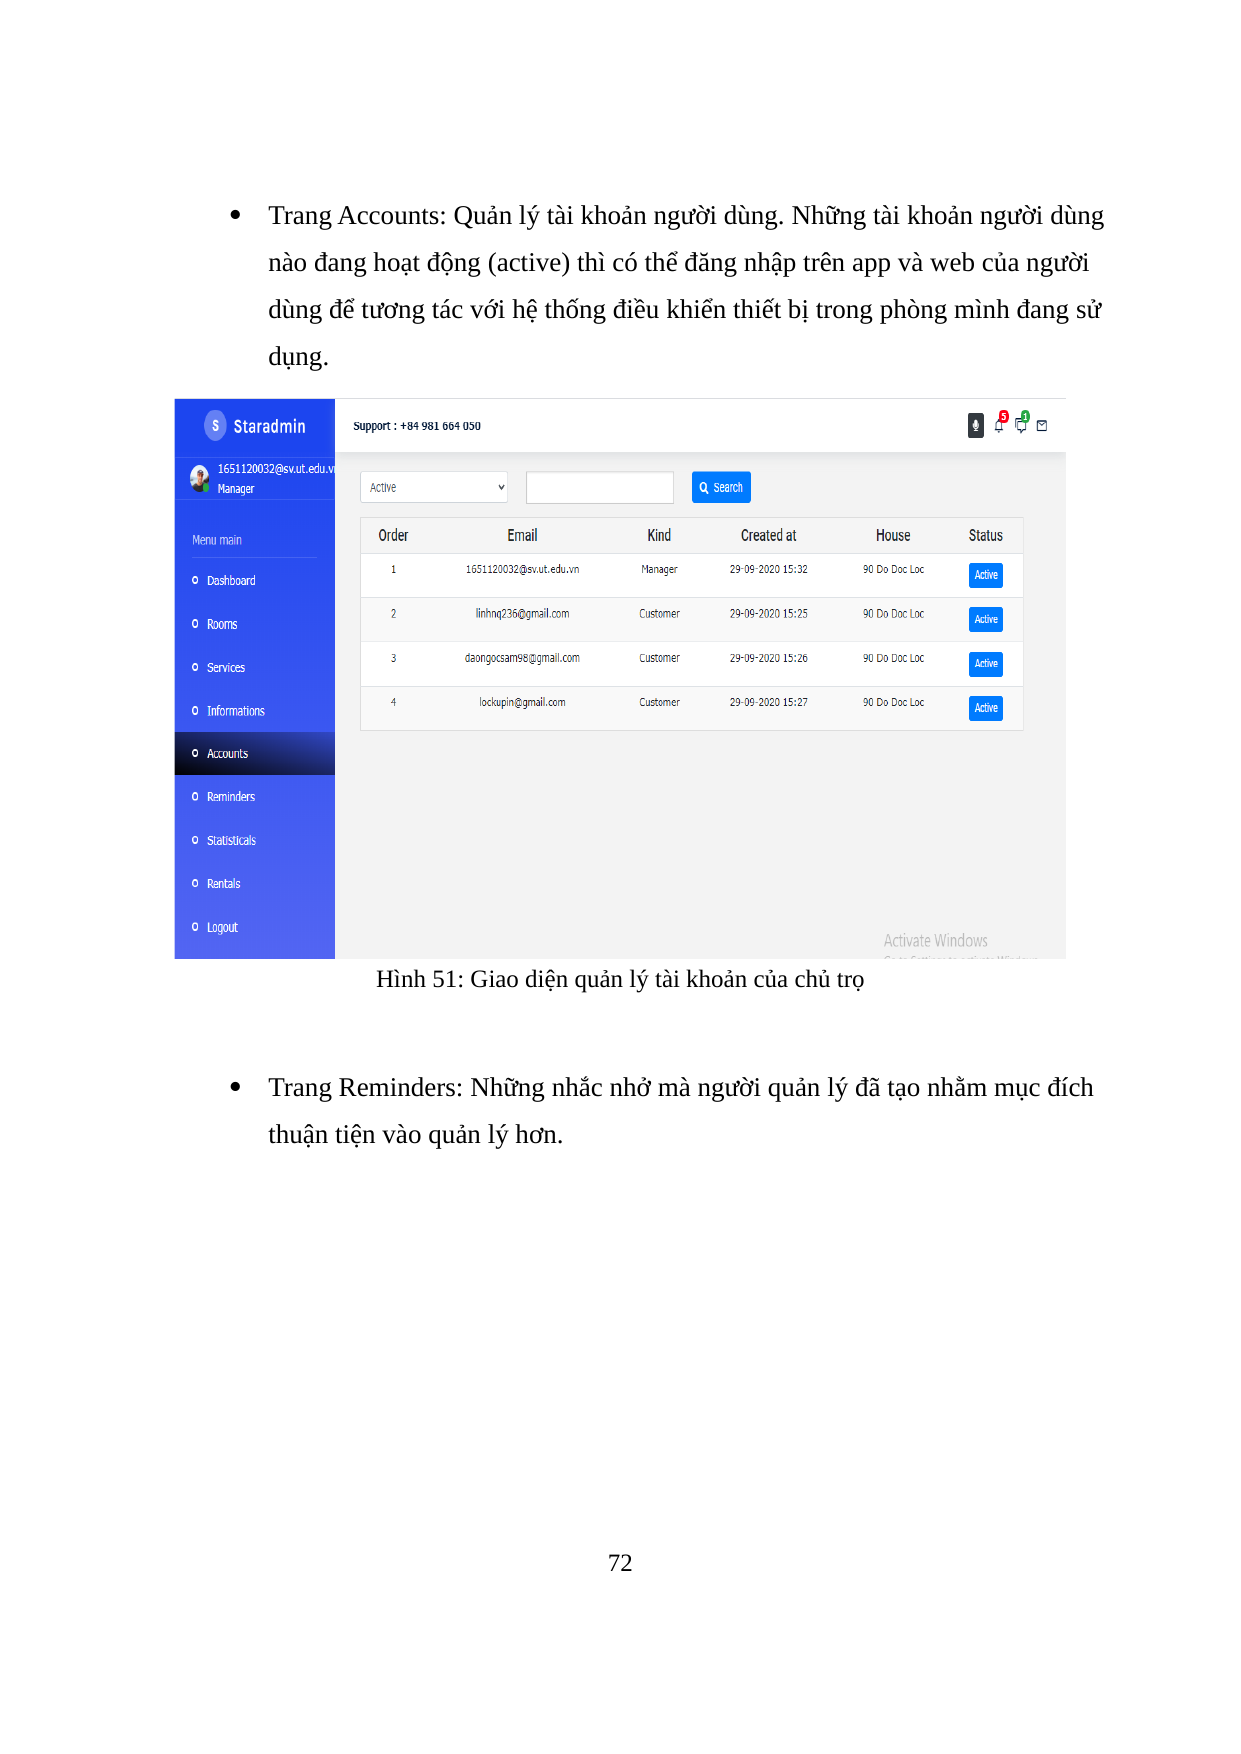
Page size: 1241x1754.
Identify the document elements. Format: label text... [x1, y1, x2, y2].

picture [174, 398, 1066, 959]
list Trang Reminders: Những nhắc nhở mà người quản lý đã tạo nhằm mục đích thuận tiện vào quản lý hơn. [231, 1071, 1122, 1149]
list Trang Accounts: Quản lý tài khoản người dùng. Những tài khoản người dùng nào đang hoạt động (active) thì có thể đăng nhập trên app và web của người dùng để tương tác với hệ thống điều khiển thiết bị trong phòng mình đang sử dụng. [231, 199, 1122, 371]
